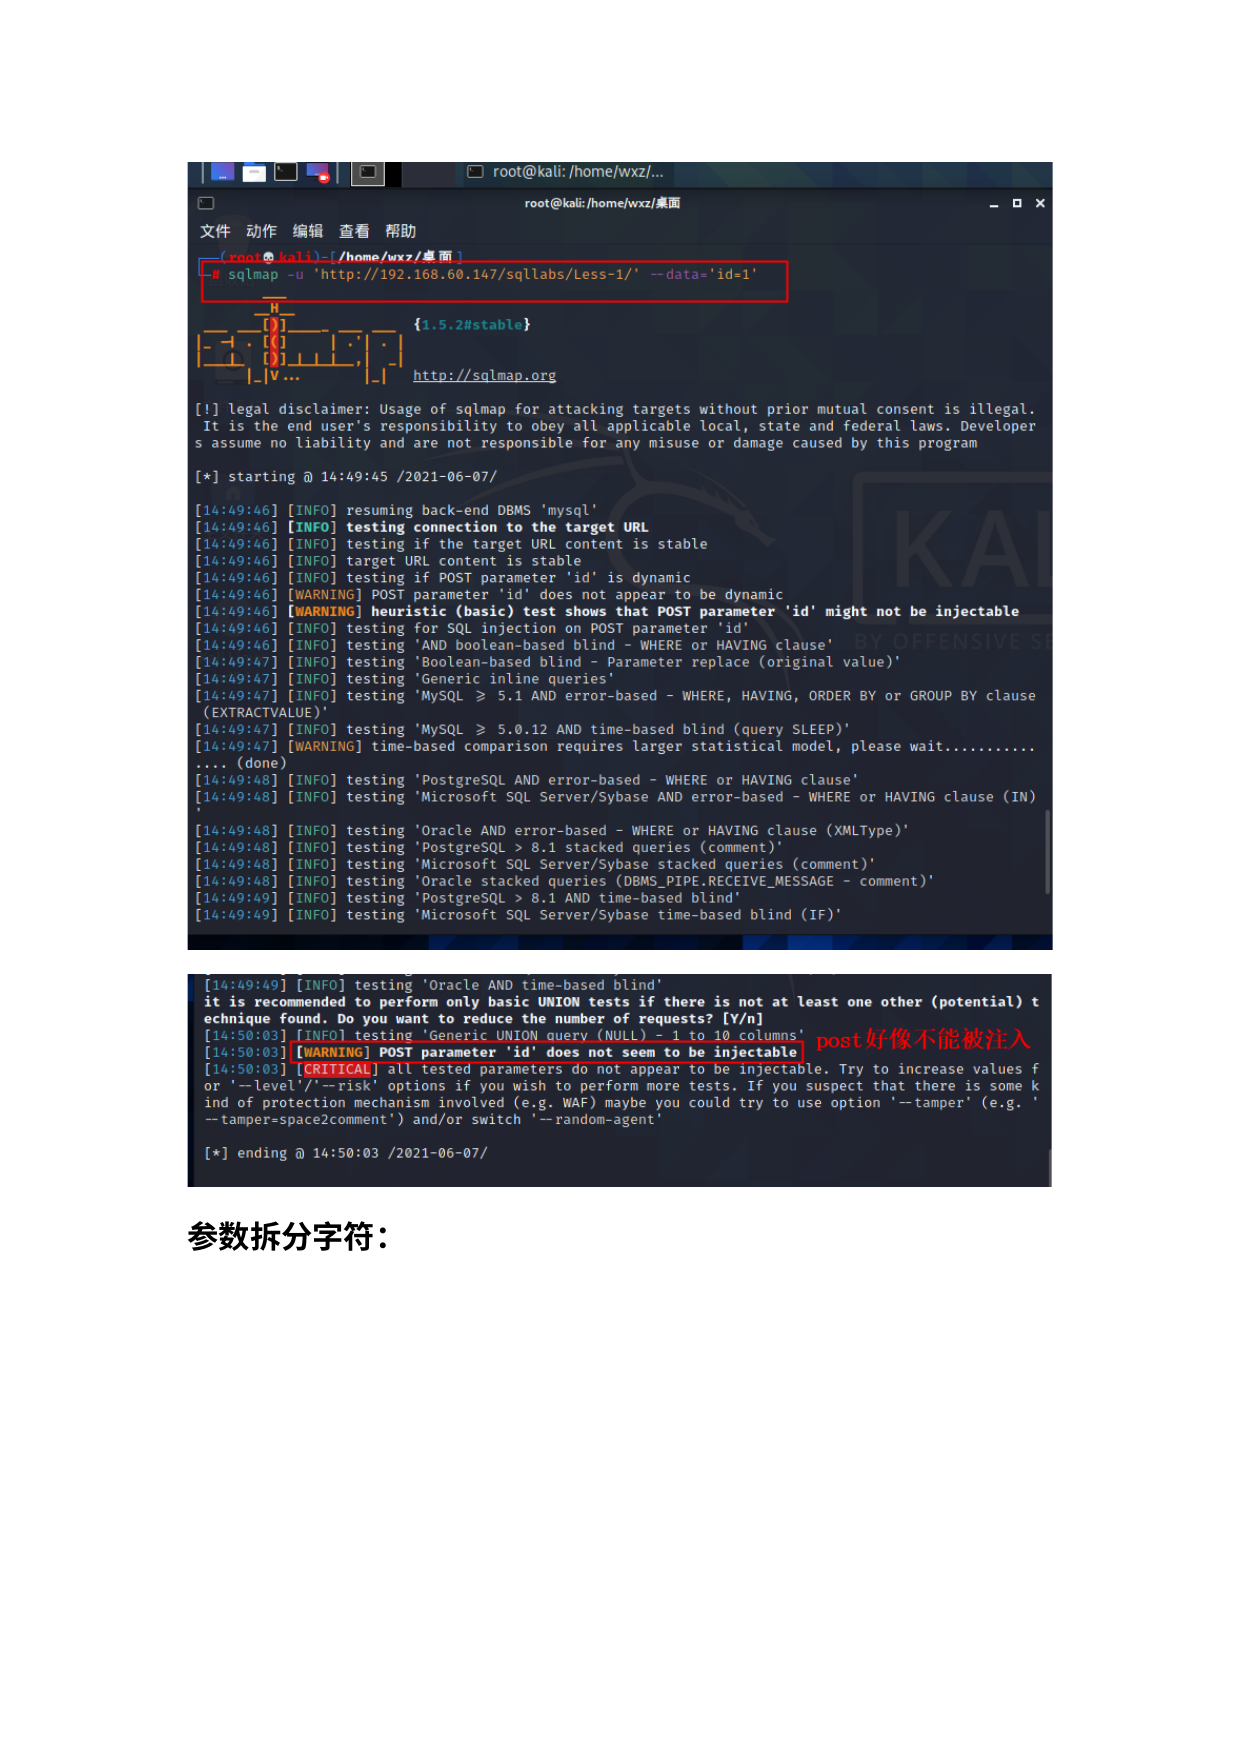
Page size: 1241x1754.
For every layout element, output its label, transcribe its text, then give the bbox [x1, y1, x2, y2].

picture [187, 974, 1052, 1187]
text 参数拆分字符： [187, 1202, 1053, 1267]
picture [187, 162, 1053, 950]
